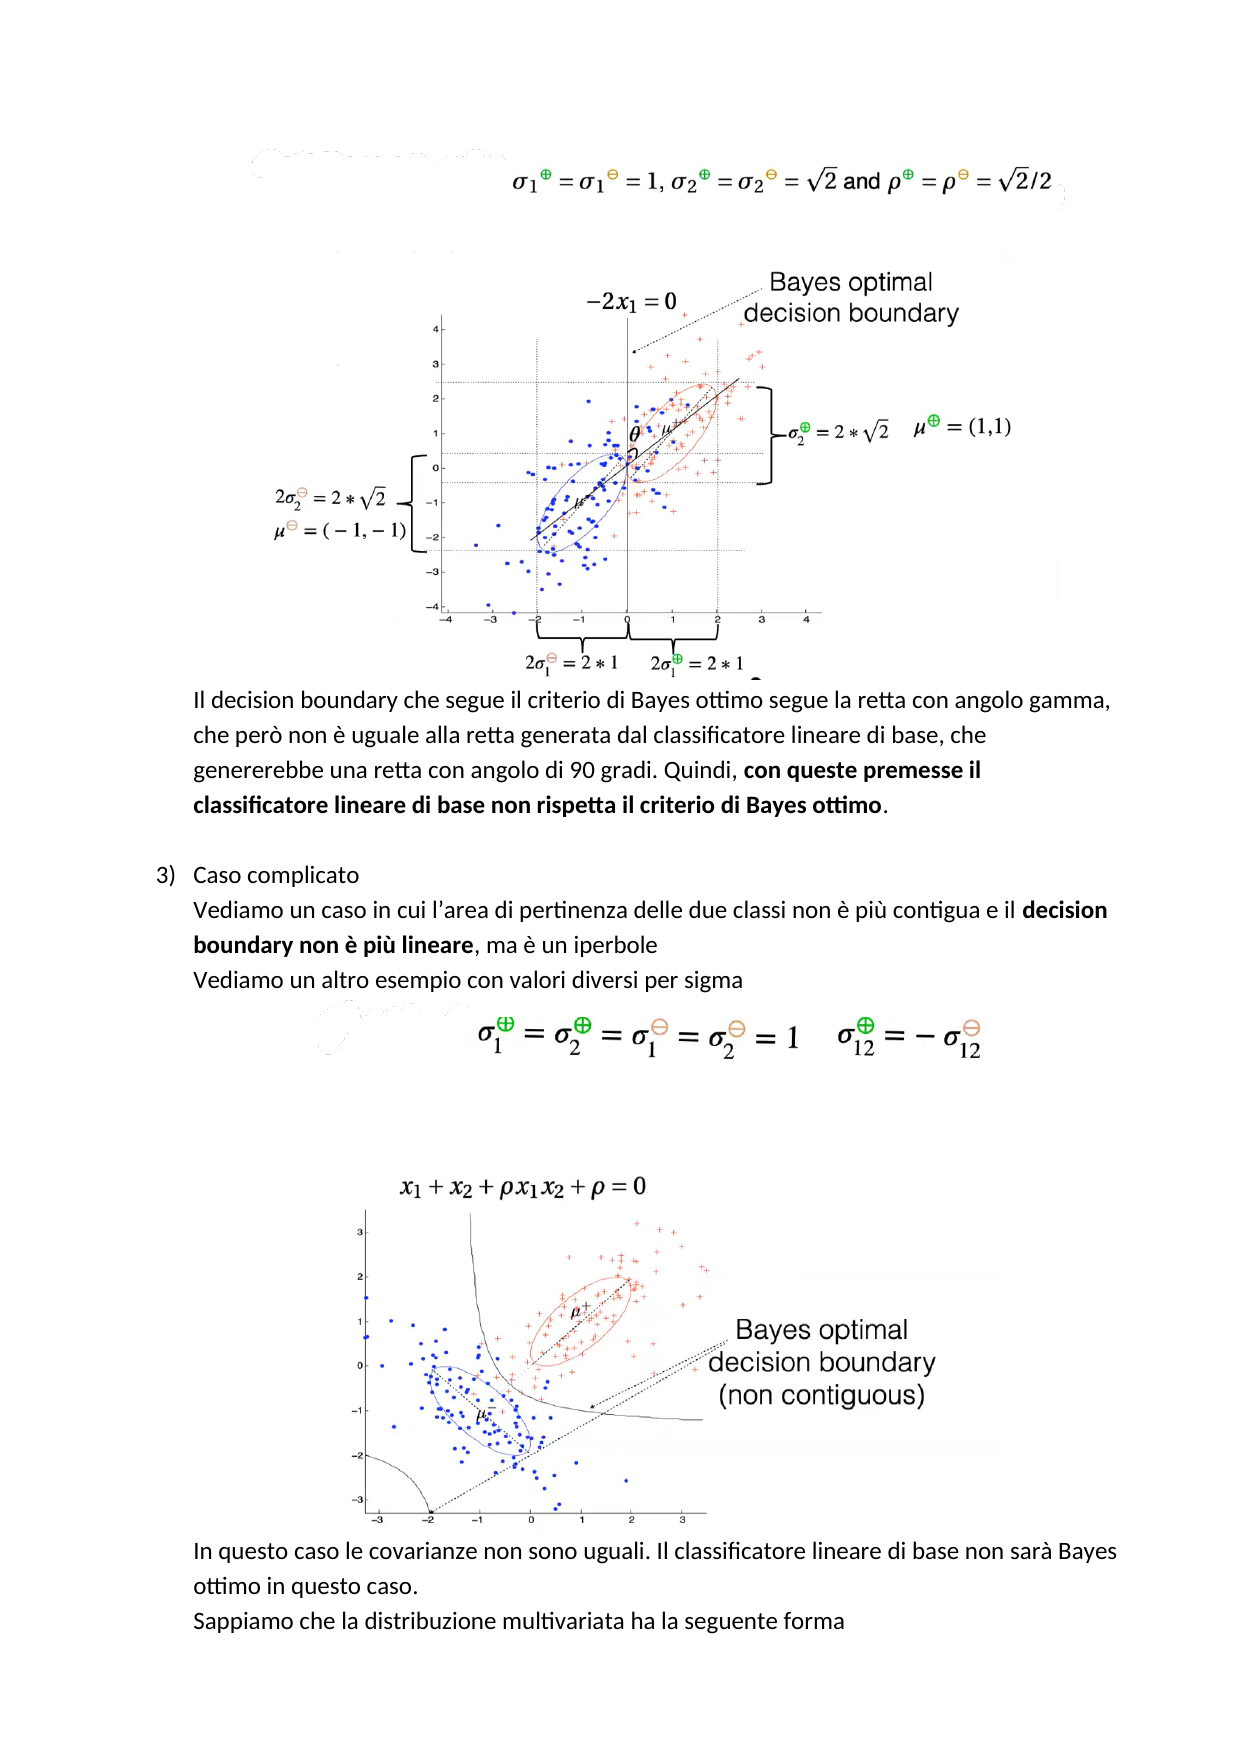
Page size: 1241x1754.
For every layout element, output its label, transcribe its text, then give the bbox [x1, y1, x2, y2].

list Vediamo un caso in cui l’area di pertinenza delle due classi non è più contigua e il decision boundary non è più lineare, ma è un iperbole [193, 894, 1122, 959]
list Vediamo un altro esempio con valori diversi per sigma [193, 964, 1122, 994]
list Caso complicato [156, 859, 1122, 889]
list Il decision boundary che segue il criterio di Bayes ottimo segue la retta con angolo gamma, che però non è uguale alla retta generata dal classificatore lineare di base, che genererebbe una retta con angolo di 90 gradi. Quindi, con queste premesse il classificatore lineare di base non rispetta il criterio di Bayes ottimo. [193, 684, 1122, 819]
list Sappiamo che la distribuzione multivariata ha la seguente forma [193, 1605, 1122, 1635]
picture [250, 147, 1065, 680]
picture [316, 998, 999, 1531]
list In questo caso le covarianze non sono uguali. Il classificatore lineare di base non sarà Bayes ottimo in questo caso. [193, 1535, 1122, 1600]
